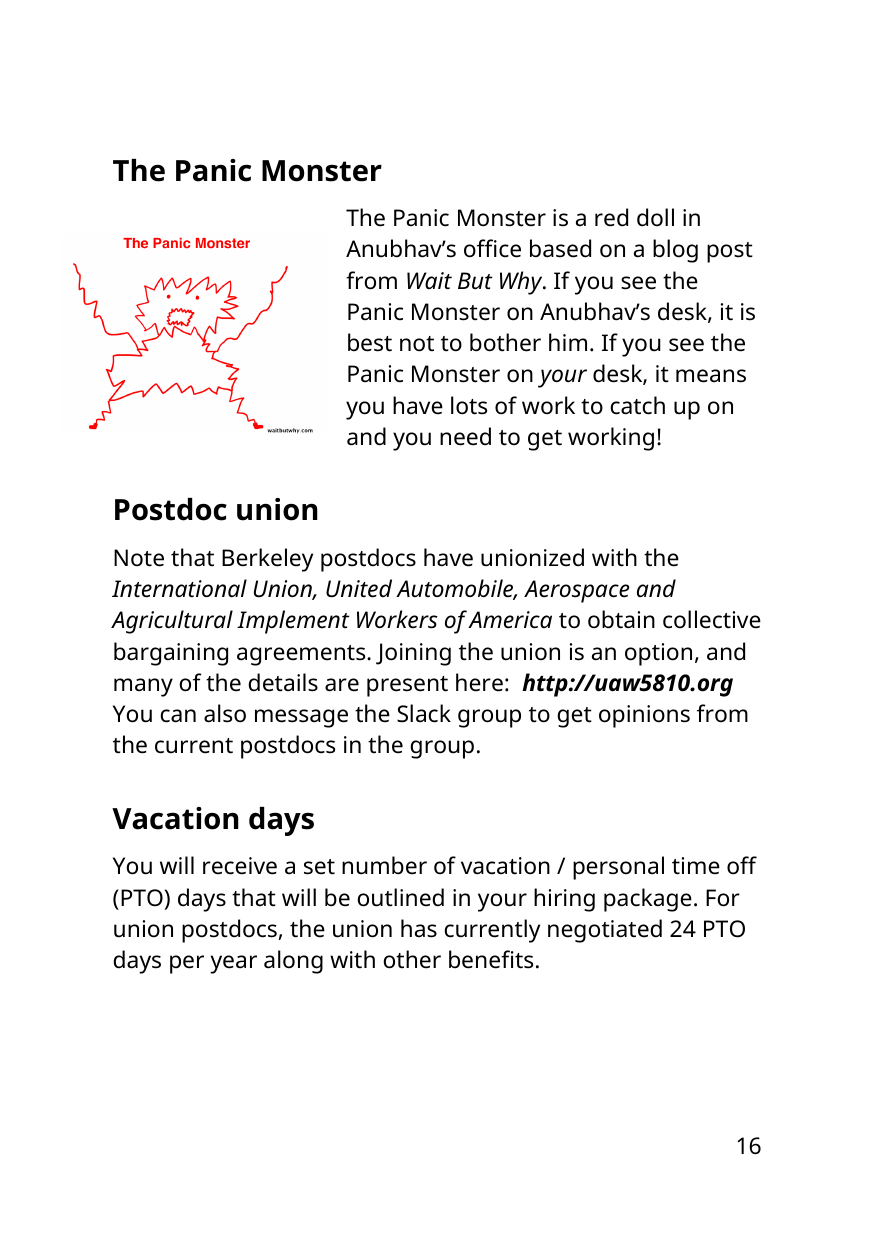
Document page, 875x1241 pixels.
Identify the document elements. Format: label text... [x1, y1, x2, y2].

text You can also message the Slack group to get opinions from the current postdocs in the group. [112, 698, 762, 761]
text You will receive a set number of vacation / personal time off (PTO) days that will be outlined in your hiring package. For union postdocs, the union has currently negotiated 24 PTO days per year along with other benefits. [112, 850, 762, 975]
subtitle Vacation days [112, 798, 762, 838]
picture [61, 234, 328, 434]
subtitle Postdoc union [112, 490, 762, 529]
text Note that Berkeley postdocs have unionized with the International Union, United Automobile, Aerospace and Agricultural Implement Workers of America to obtain collective bargaining agreements. Joining the union is an option, and many of the details are present here: http://uaw5810.org [112, 542, 762, 698]
subtitle The Panic Monster [112, 150, 762, 190]
